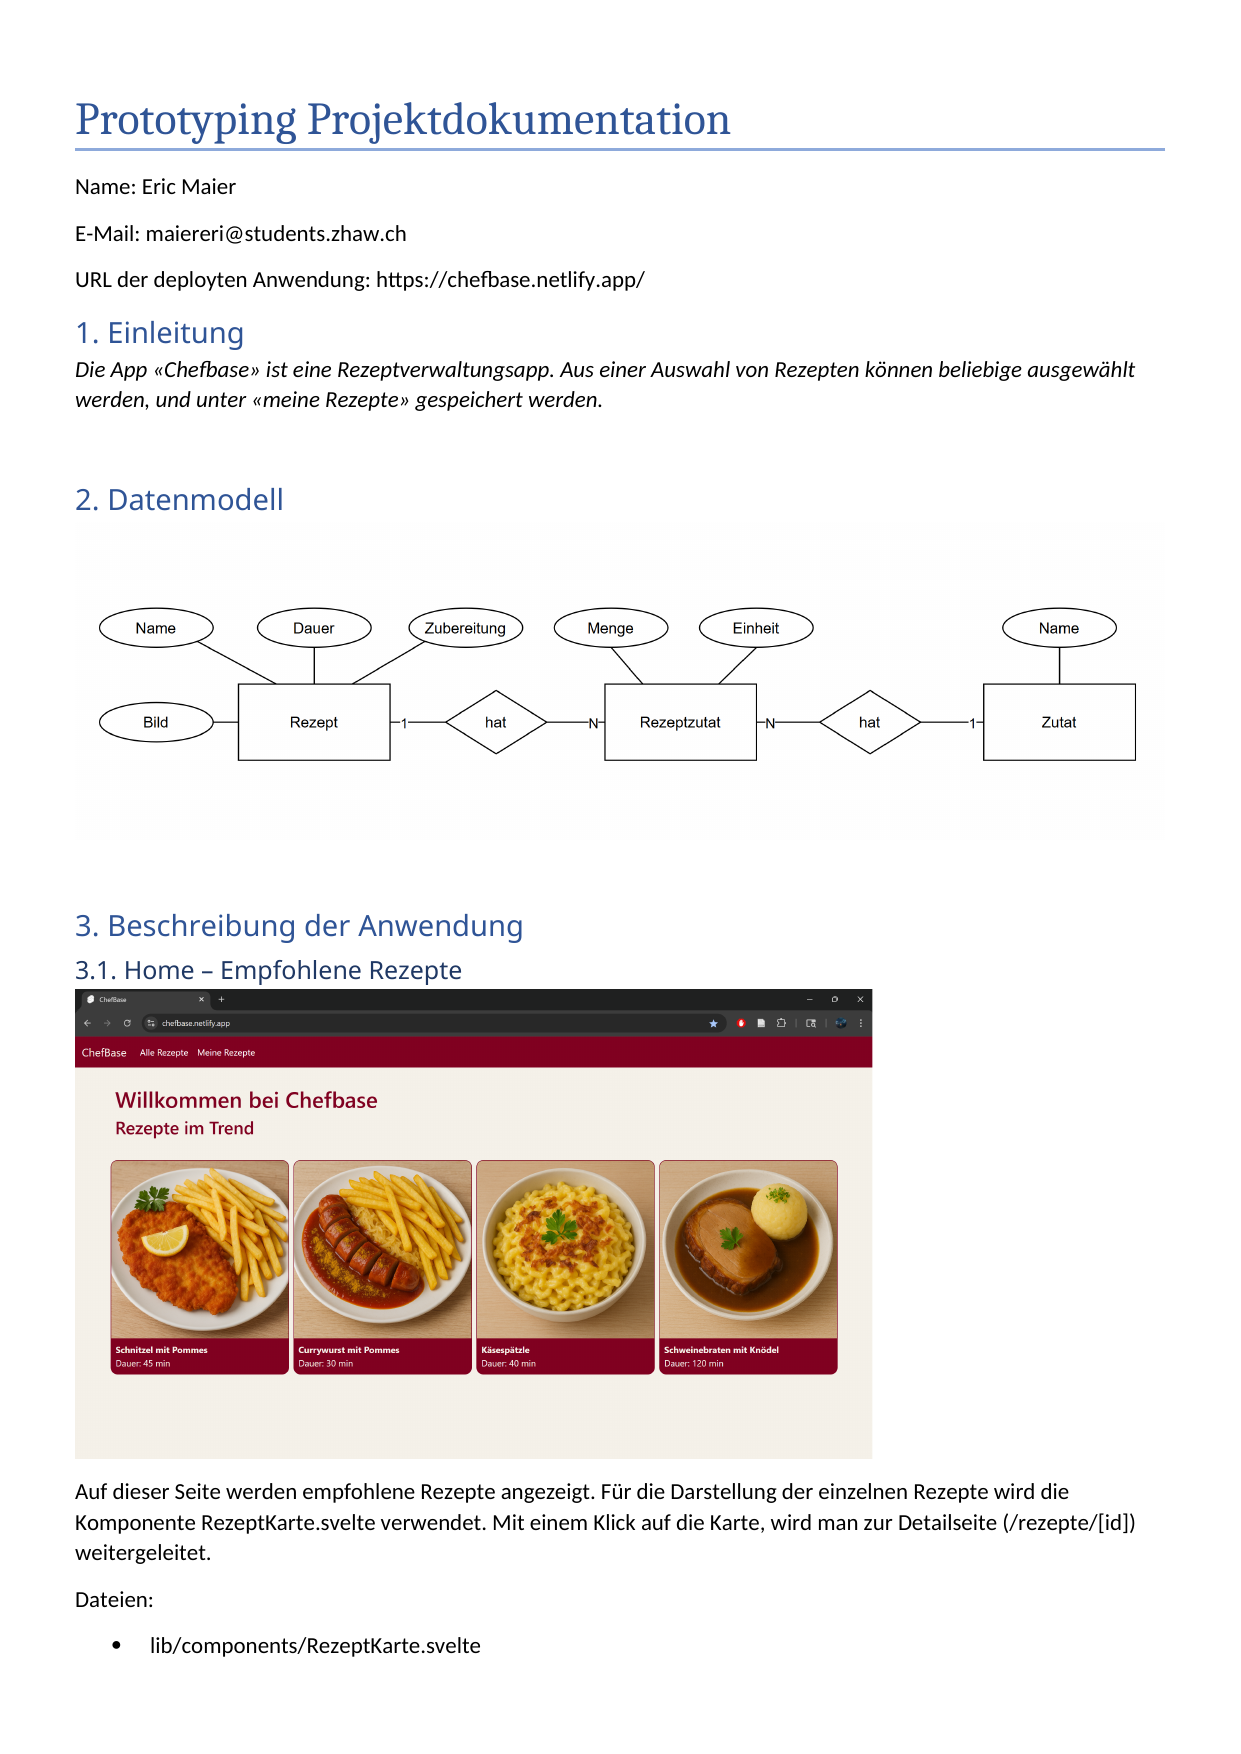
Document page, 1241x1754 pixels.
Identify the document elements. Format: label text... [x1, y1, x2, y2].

text Die App «Chefbase» ist eine Rezeptverwaltungsapp. Aus einer Auswahl von Rezepten können beliebige ausgewählt werden, und unter «meine Rezepte» gespeichert werden. [75, 355, 1165, 413]
text Dateien: [75, 1585, 1165, 1613]
subtitle Home – Empfohlene Rezepte [75, 952, 1165, 986]
text Name: Eric Maier [75, 172, 1165, 200]
subtitle Beschreibung der Anwendung [75, 905, 1165, 945]
list lib/components/RezeptKarte.svelte [112, 1632, 1165, 1660]
text E-Mail: maiereri@students.zhaw.ch [75, 219, 1165, 247]
picture [75, 522, 1166, 840]
picture [75, 989, 873, 1459]
title Prototyping Projektdokumentation [75, 93, 1165, 148]
subtitle Einleitung [75, 312, 1165, 352]
subtitle Datenmodell [75, 479, 1165, 519]
text Auf dieser Seite werden empfohlene Rezepte angezeigt. Für die Darstellung der einzelnen Rezepte wird die Komponente RezeptKarte.svelte verwendet. Mit einem Klick auf die Karte, wird man zur Detailseite (/rezepte/[id]) weitergeleitet. [75, 1477, 1165, 1566]
text URL der deployten Anwendung: https://chefbase.netlify.app/ [75, 266, 1165, 293]
